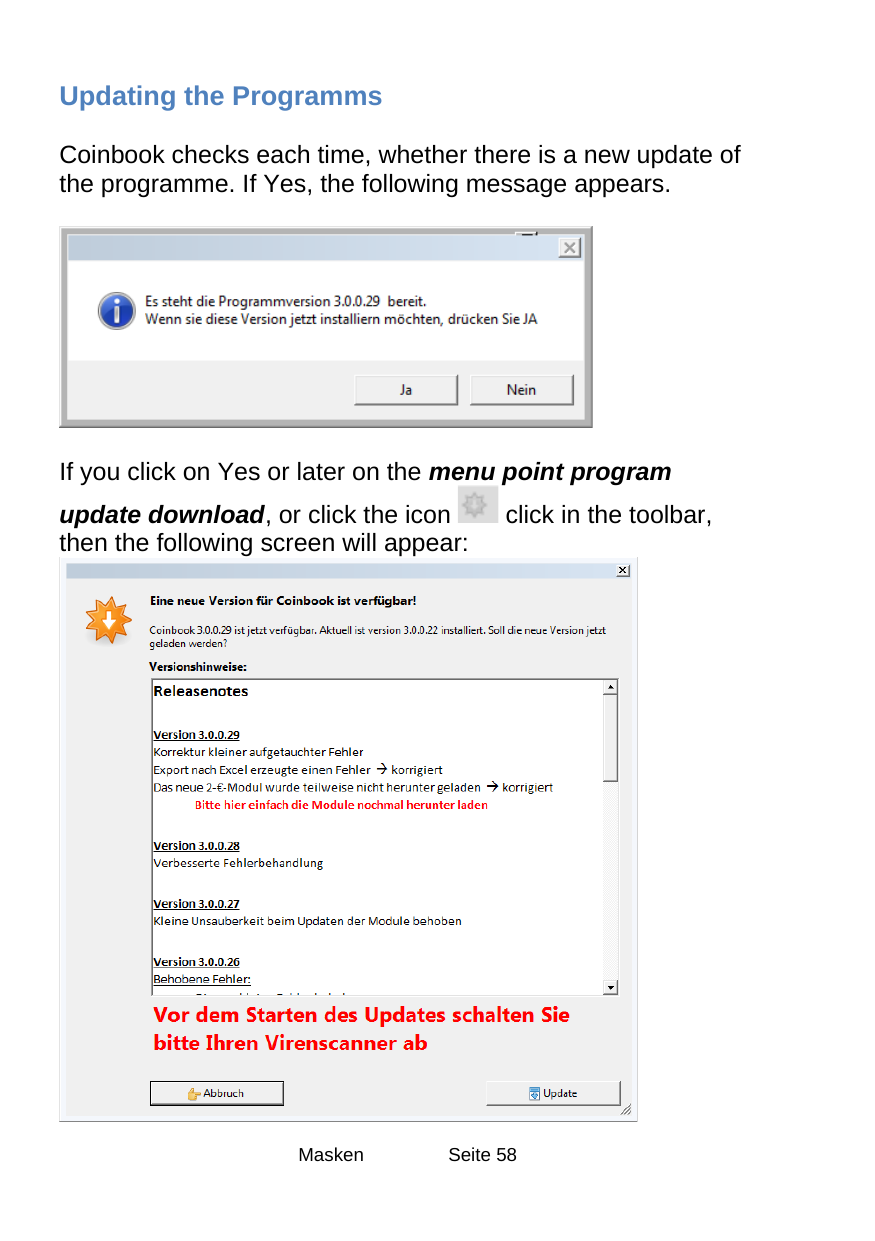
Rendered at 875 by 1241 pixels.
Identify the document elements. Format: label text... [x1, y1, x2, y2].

text If you click on Yes or later on the menu point program update download, or click the icon click in the toolbar, then the following screen will appear: [59, 457, 756, 557]
picture [457, 485, 499, 523]
picture [59, 226, 593, 428]
subtitle Updating the Programms [59, 80, 756, 111]
picture [59, 557, 638, 1122]
text Coinbook checks each time, whether there is a new update of the programme. If Yes, the following message appears. [59, 140, 756, 197]
